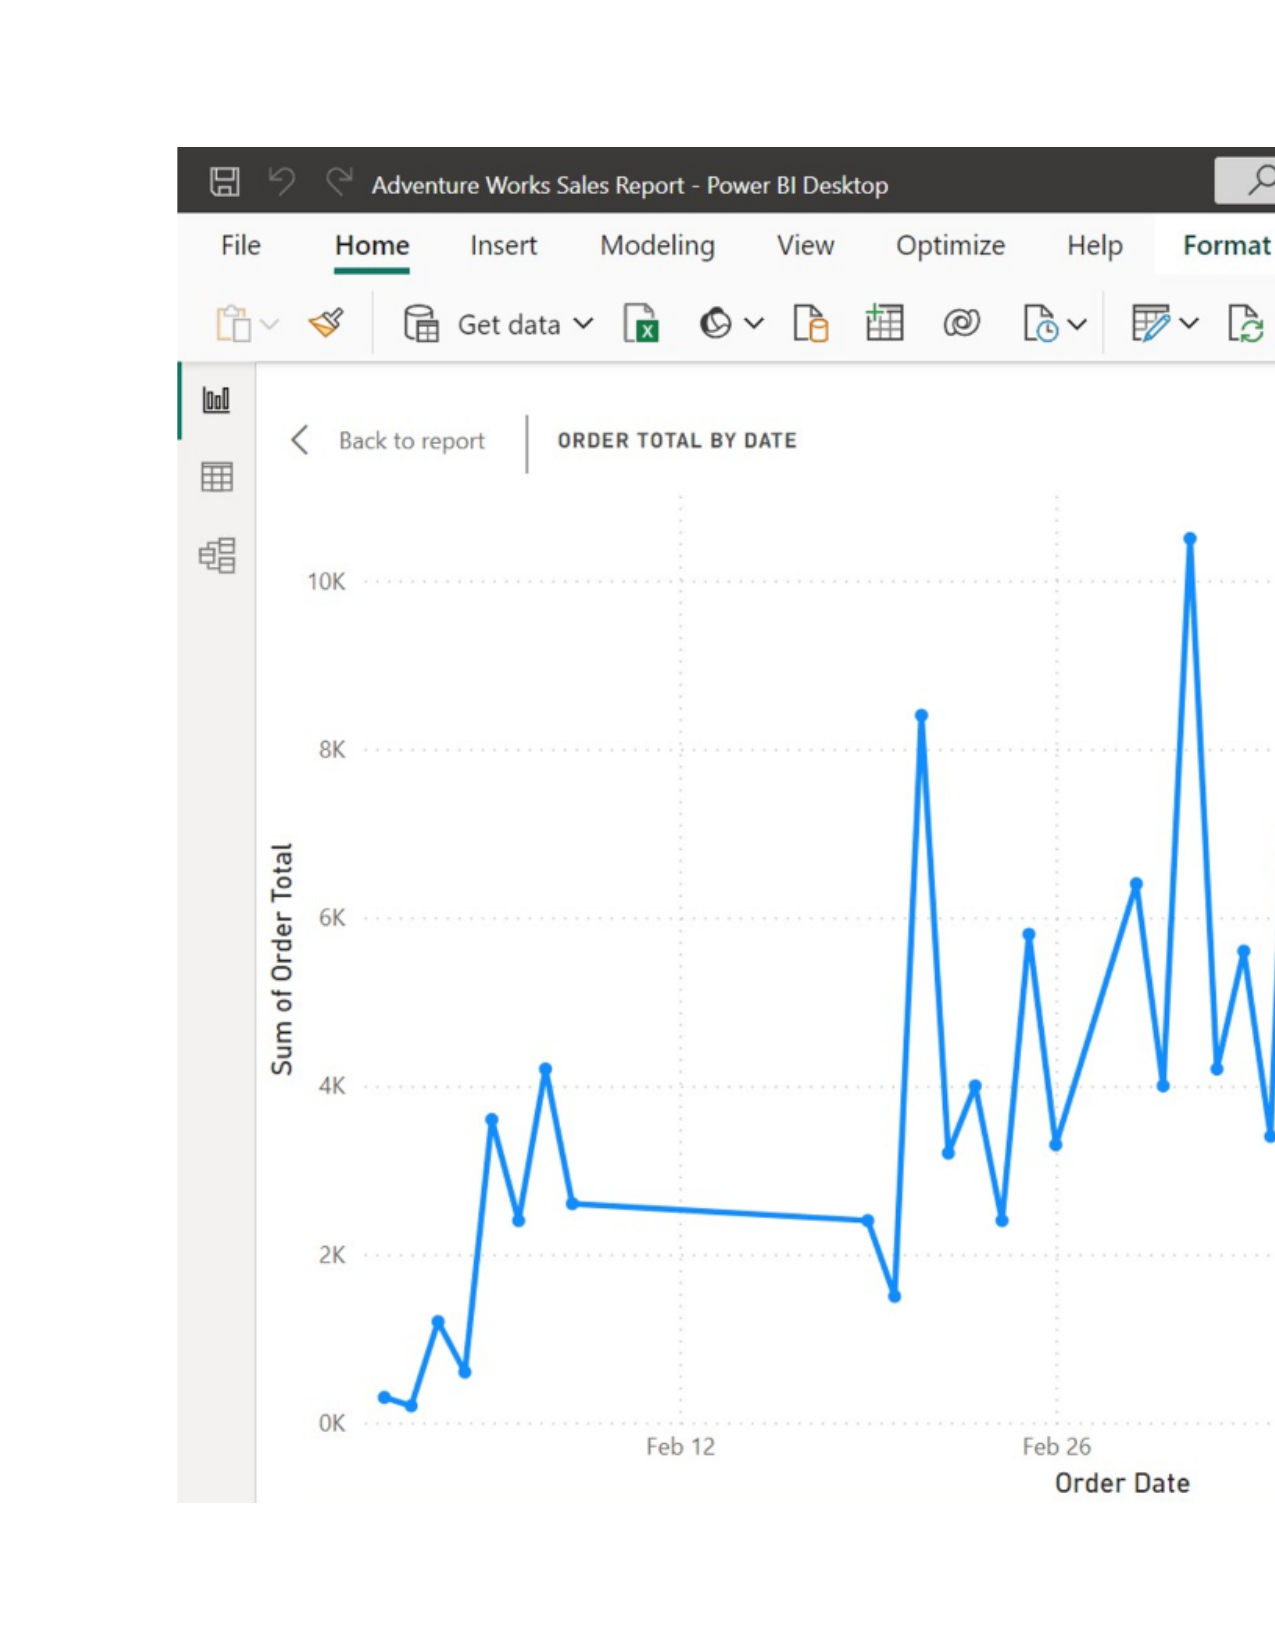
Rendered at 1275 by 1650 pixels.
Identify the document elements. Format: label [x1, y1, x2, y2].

picture [177, 147, 1275, 1503]
